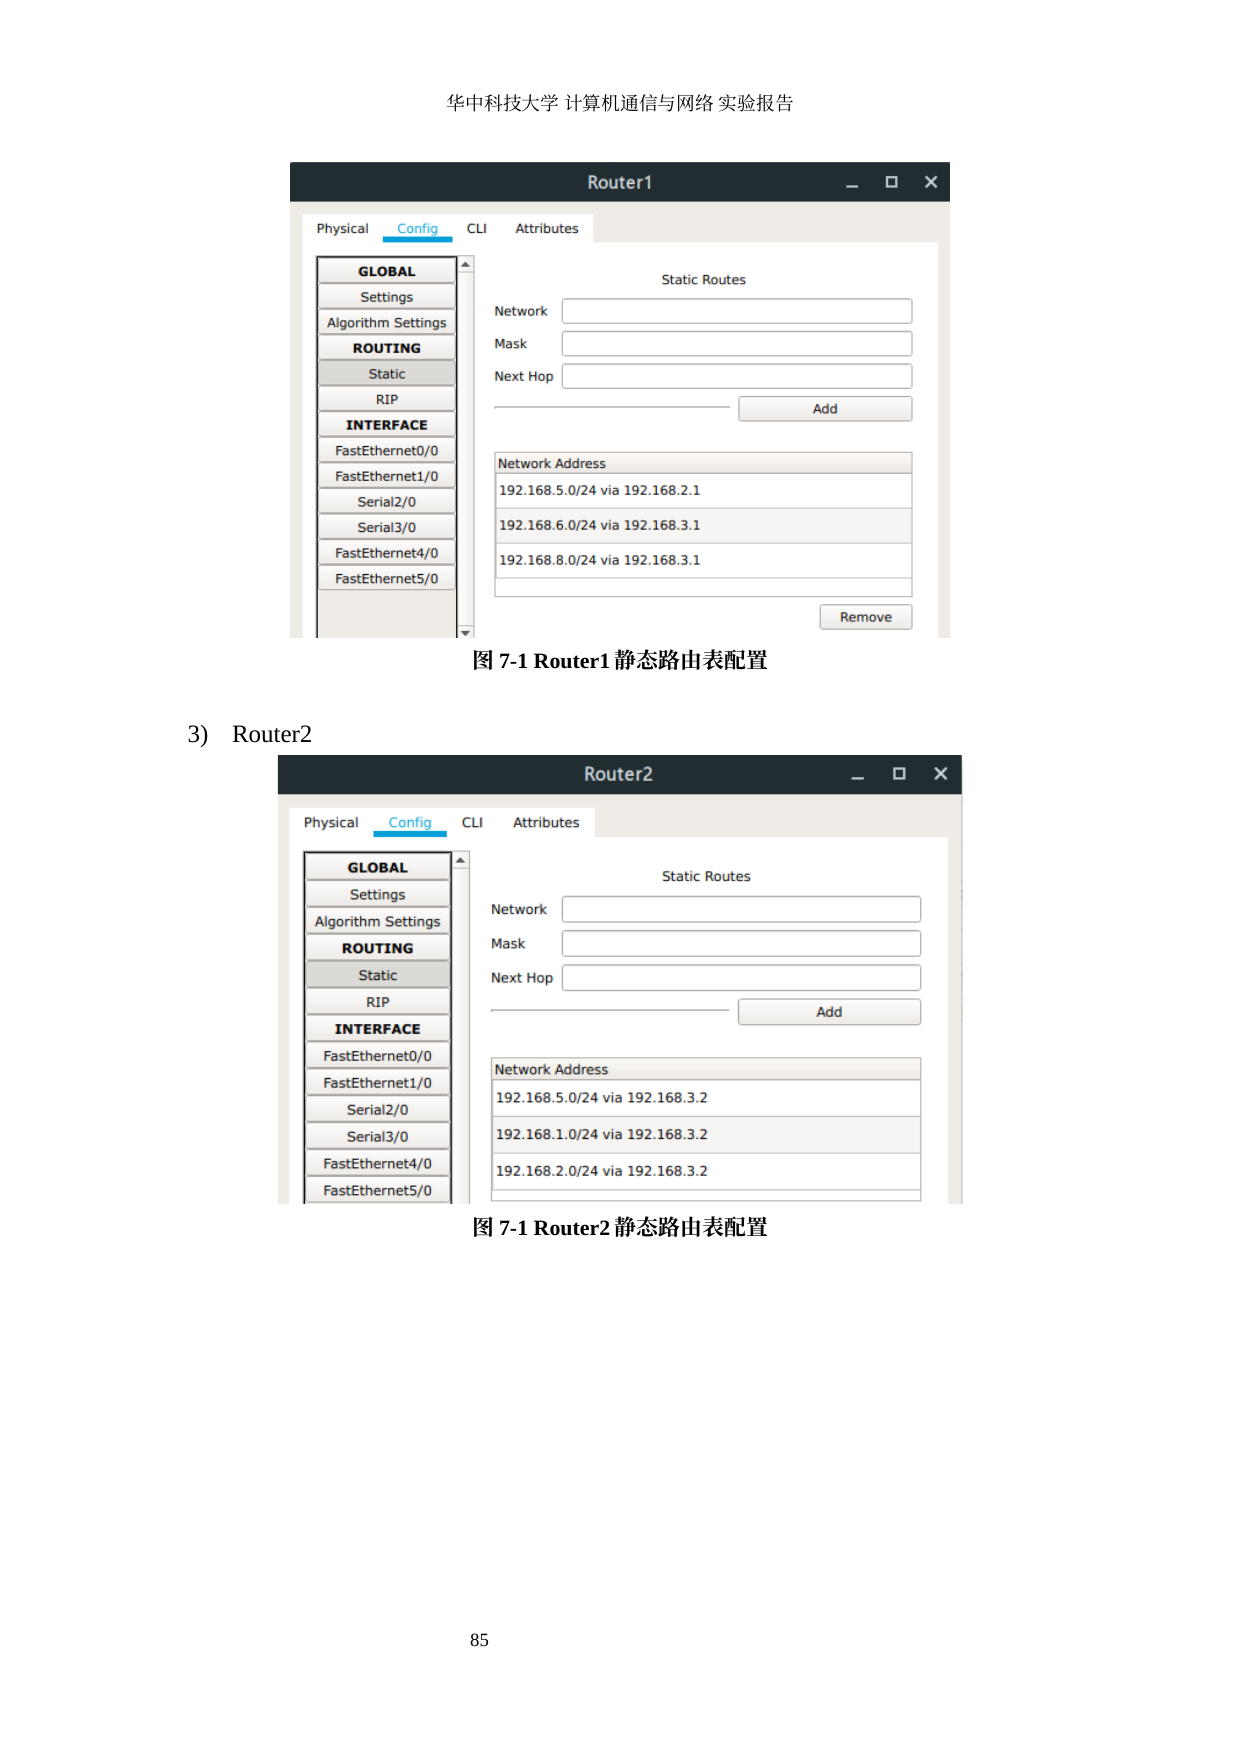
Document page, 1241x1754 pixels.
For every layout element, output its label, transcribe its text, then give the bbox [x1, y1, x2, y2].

picture [290, 162, 950, 638]
picture [277, 755, 963, 1204]
text 图7-1 Router1静态路由表配置 [187, 644, 1053, 675]
text 图7-1 Router2静态路由表配置 [187, 1210, 1053, 1242]
list Router2 [187, 719, 1053, 748]
